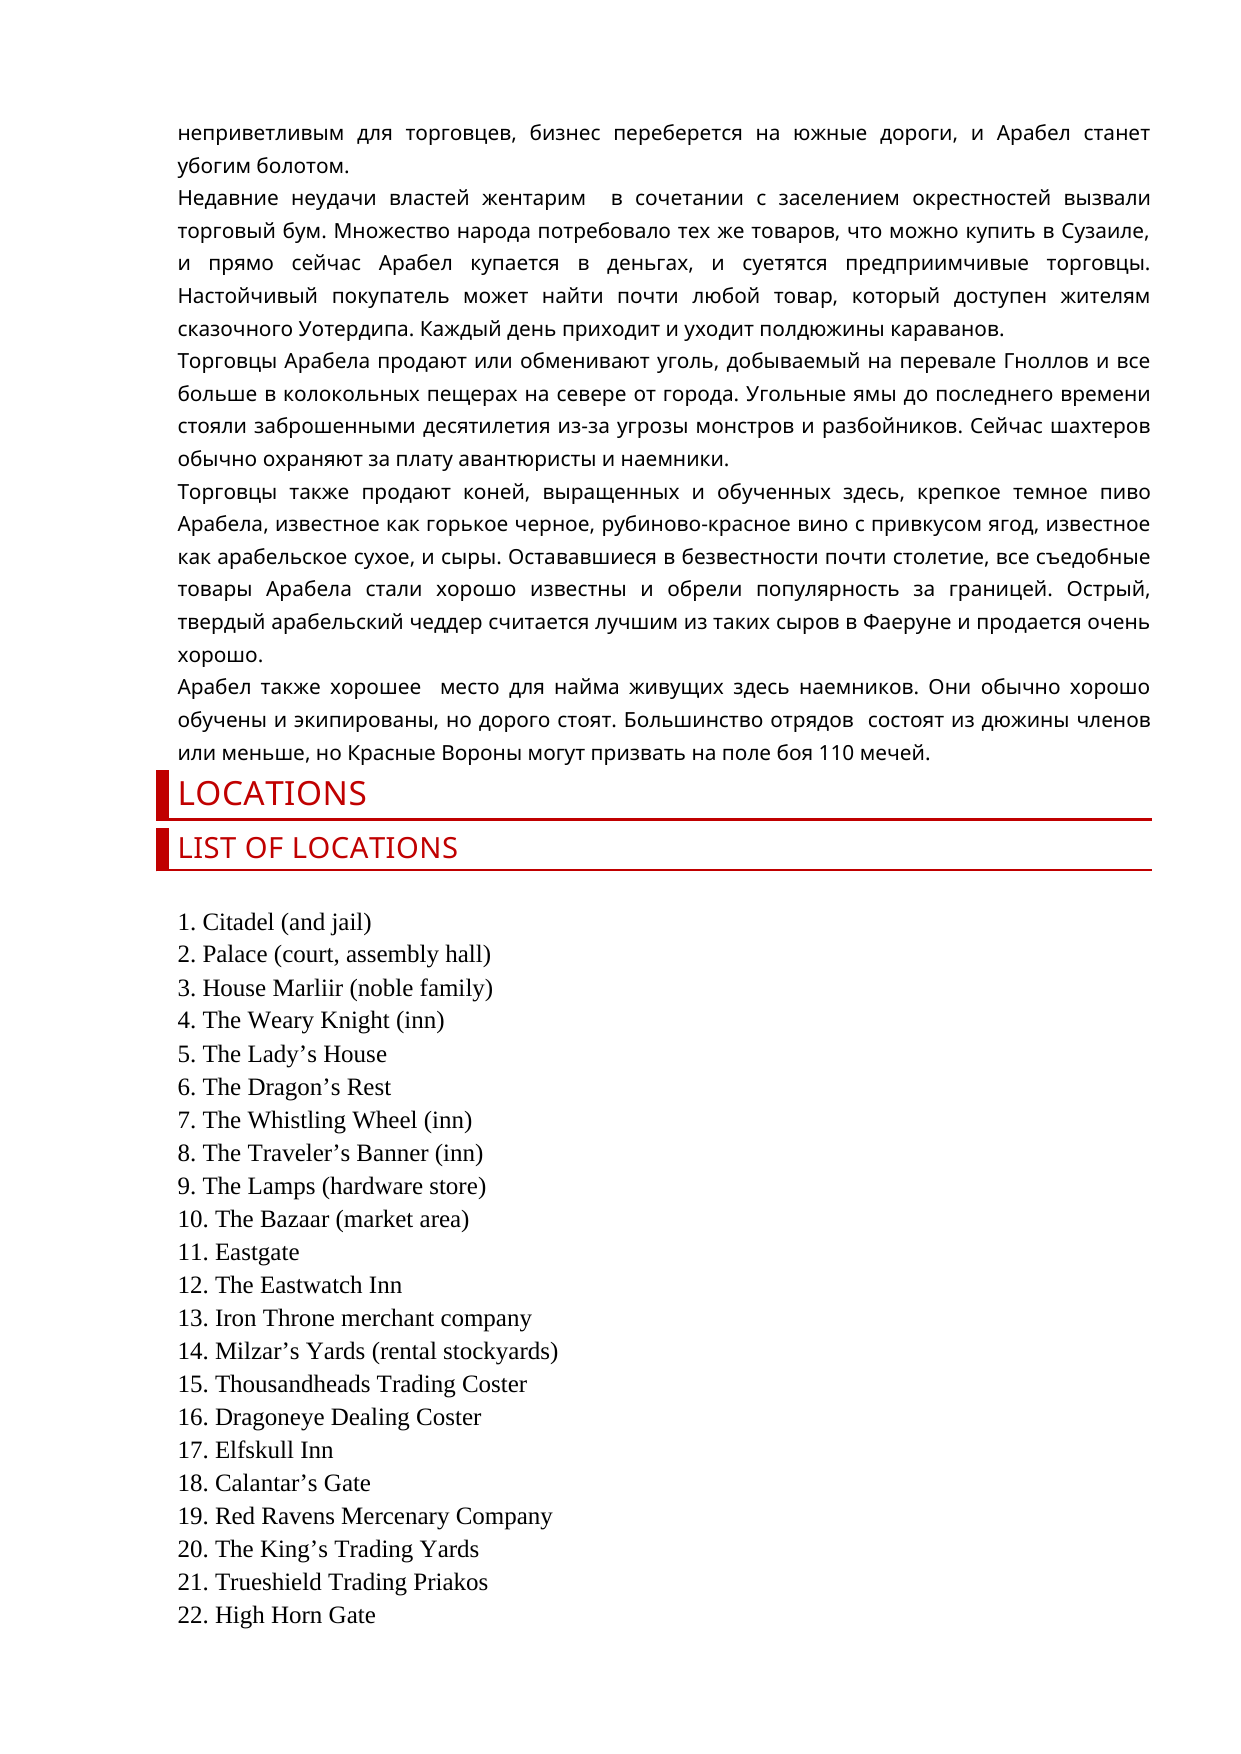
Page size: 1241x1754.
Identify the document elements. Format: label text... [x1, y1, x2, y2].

text Арабел также хорошее место для найма живущих здесь наемников. Они обычно хорошо обучены и экипированы, но дорого стоят. Большинство отрядов состоят из дюжины членов или меньше, но Красные Вороны могут призвать на поле боя 110 мечей. [177, 672, 1152, 766]
text 15. Thousandheads Trading Coster [177, 1369, 1152, 1398]
text 1. Citadel (and jail) [177, 907, 1152, 935]
text 2. Palace (court, assembly hall) [177, 939, 1152, 968]
text 11. Eastgate [177, 1237, 1152, 1266]
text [177, 118, 1152, 179]
text Недавние неудачи властей жентарим в сочетании с заселением окрестностей вызвали торговый бум. Множество народа потребовало тех же товаров, что можно купить в Сузаиле, и прямо сейчас Арабел купается в деньгах, и суетятся предприимчивые торговцы. Настойчивый покупатель может найти почти любой товар, который доступен жителям сказочного Уотердипа. Каждый день приходит и уходит полдюжины караванов. [177, 183, 1152, 342]
text 7. The Whistling Wheel (inn) [177, 1105, 1152, 1133]
text 18. Calantar’s Gate [177, 1468, 1152, 1497]
text 14. Milzar’s Yards (rental stockyards) [177, 1336, 1152, 1364]
subtitle LOCATIONS [169, 770, 1152, 818]
text 3. House Marliir (noble family) [177, 973, 1152, 1001]
text 6. The Dragon’s Rest [177, 1072, 1152, 1100]
text 22. High Horn Gate [177, 1600, 1152, 1629]
text 20. The King’s Trading Yards [177, 1534, 1152, 1563]
text 5. The Lady’s House [177, 1039, 1152, 1067]
text Торговцы Арабела продают или обменивают уголь, добываемый на перевале Гноллов и все больше в колокольных пещерах на севере от города. Угольные ямы до последнего времени стояли заброшенными десятилетия из-за угрозы монстров и разбойников. Сейчас шахтеров обычно охраняют за плату авантюристы и наемники. [177, 346, 1152, 473]
text 17. Elfskull Inn [177, 1435, 1152, 1464]
text 10. The Bazaar (market area) [177, 1204, 1152, 1232]
text Торговцы также продают коней, выращенных и обученных здесь, крепкое темное пиво Арабела, известное как горькое черное, рубиново-красное вино с привкусом ягод, известное как арабельское сухое, и сыры. Остававшиеся в безвестности почти столетие, все съедобные товары Арабела стали хорошо известны и обрели популярность за границей. Острый, твердый арабельский чеддер считается лучшим из таких сыров в Фаеруне и продается очень хорошо. [177, 477, 1152, 668]
text 12. The Eastwatch Inn [177, 1270, 1152, 1298]
text 16. Dragoneye Dealing Coster [177, 1402, 1152, 1431]
text 19. Red Ravens Mercenary Company [177, 1501, 1152, 1530]
text 13. Iron Throne merchant company [177, 1303, 1152, 1332]
subtitle LIST OF LOCATIONS [169, 828, 1152, 869]
text 9. The Lamps (hardware store) [177, 1171, 1152, 1199]
text 8. The Traveler’s Banner (inn) [177, 1138, 1152, 1166]
text 21. Trueshield Trading Priakos [177, 1567, 1152, 1596]
text 4. The Weary Knight (inn) [177, 1006, 1152, 1034]
